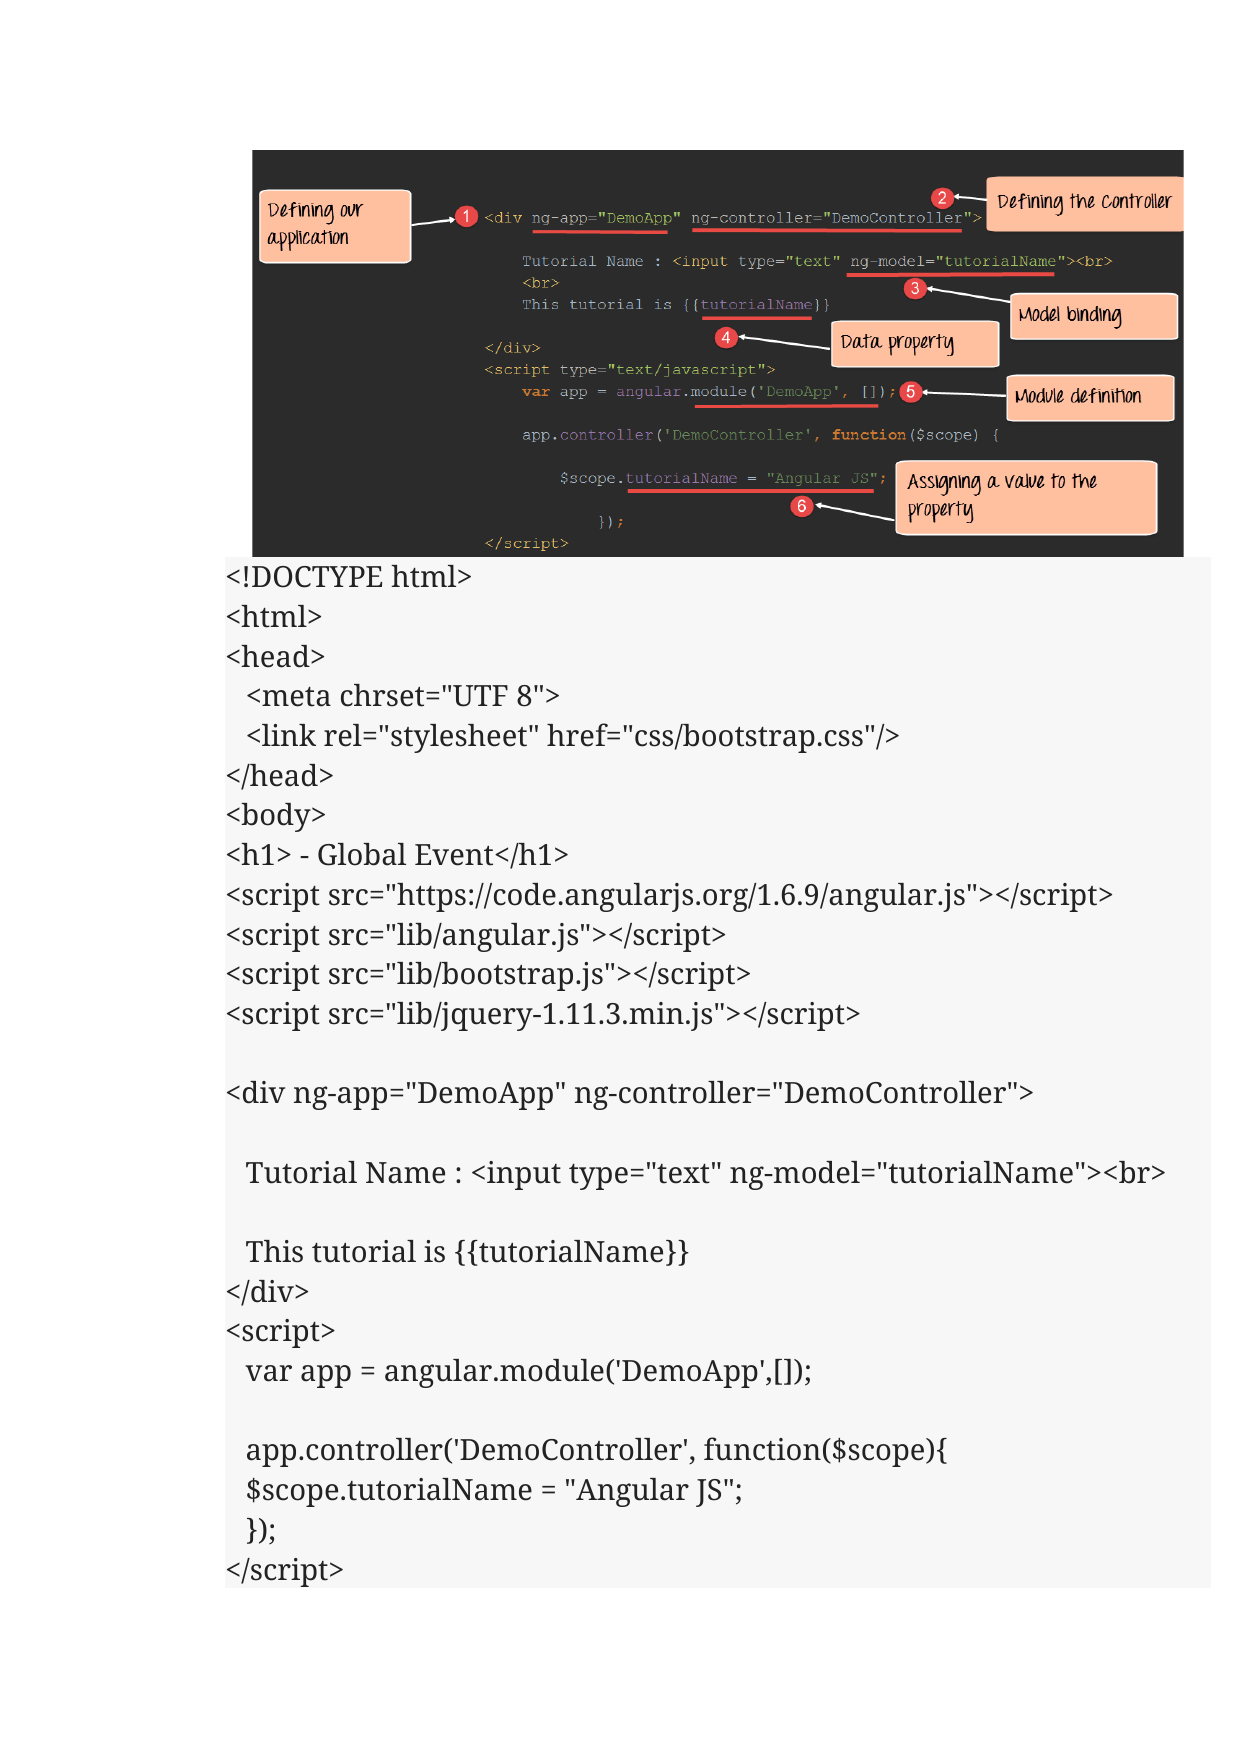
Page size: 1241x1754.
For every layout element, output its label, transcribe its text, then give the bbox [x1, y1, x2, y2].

text app.controller('DemoController', function($scope){ [225, 1430, 1211, 1469]
text <script src="https://code.angularjs.org/1.6.9/angular.js"></script> [225, 874, 1211, 914]
text </div> [225, 1271, 1211, 1311]
text <body> [225, 795, 1211, 834]
text var app = angular.module('DemoApp',[]); [225, 1350, 1211, 1390]
text <script src="lib/angular.js"></script> [225, 914, 1211, 953]
text <meta chrset="UTF 8"> [225, 676, 1211, 715]
text $scope.tutorialName = "Angular JS"; [225, 1469, 1211, 1509]
text </script> [225, 1549, 1211, 1588]
text <script src="lib/bootstrap.js"></script> [225, 953, 1211, 993]
text <div ng-app="DemoApp" ng-controller="DemoController"> [225, 1072, 1211, 1112]
text <head> [225, 636, 1211, 676]
text <script> [225, 1311, 1211, 1350]
picture [252, 150, 1184, 557]
text <link rel="stylesheet" href="css/bootstrap.css"/> [225, 715, 1211, 755]
text Tutorial Name : <input type="text" ng-model="tutorialName"><br> [225, 1152, 1211, 1192]
text }); [225, 1509, 1211, 1549]
text <h1> - Global Event</h1> [225, 834, 1211, 874]
text <html> [225, 596, 1211, 636]
text <script src="lib/jquery-1.11.3.min.js"></script> [225, 993, 1211, 1033]
text This tutorial is {{tutorialName}} [225, 1231, 1211, 1271]
text </head> [225, 755, 1211, 795]
text <!DOCTYPE html> [225, 557, 1211, 596]
